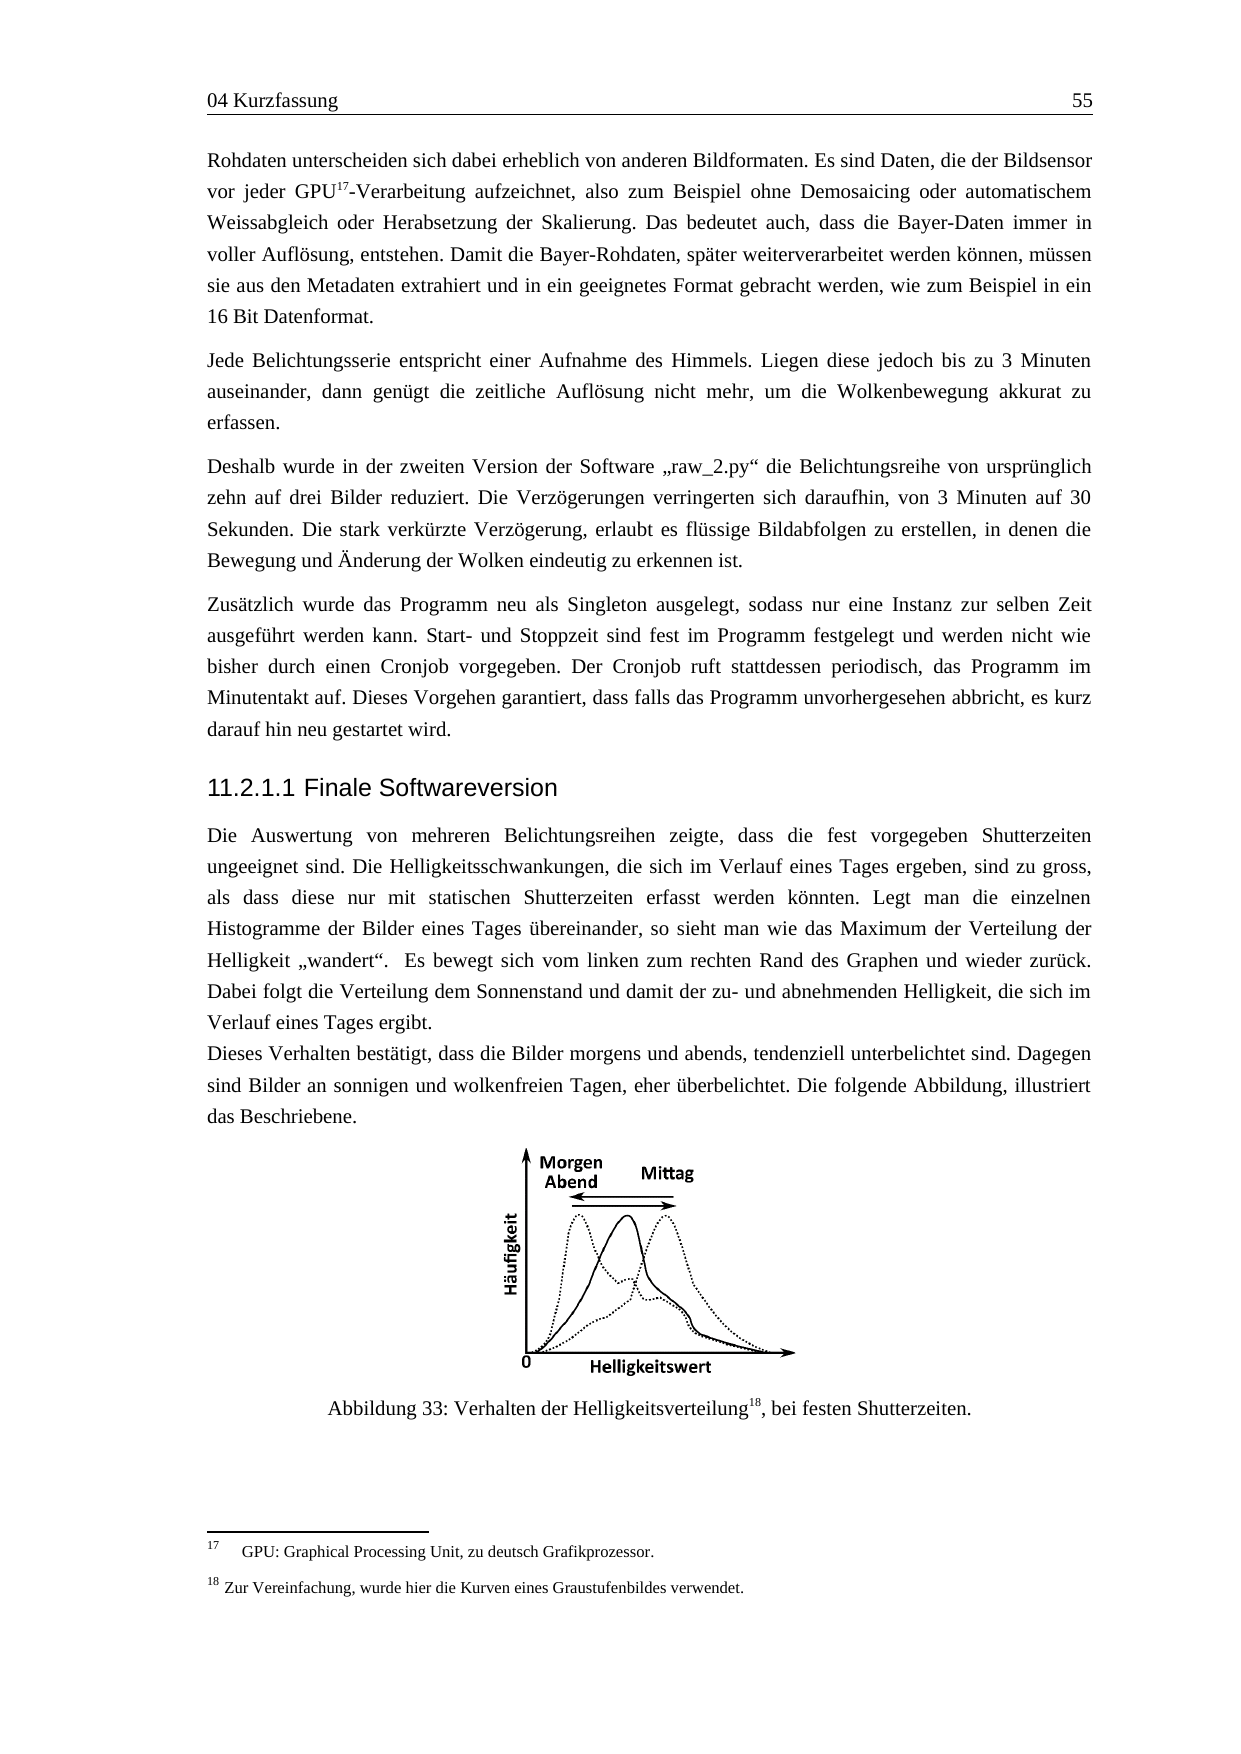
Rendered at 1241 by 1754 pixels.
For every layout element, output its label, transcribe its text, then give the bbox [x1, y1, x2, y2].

text Abbildung 33: Verhalten der Helligkeitsverteilung, bei festen Shutterzeiten. [207, 1395, 1093, 1419]
text Zusätzlich wurde das Programm neu als Singleton ausgelegt, sodass nur eine Instanz zur selben Zeit ausgeführt werden kann. Start- und Stoppzeit sind fest im Programm festgelegt und werden nicht wie bisher durch einen Cronjob vorgegeben. Der Cronjob ruft stattdessen periodisch, das Programm im Minutentakt auf. Dieses Vorgehen garantiert, dass falls das Programm unvorhergesehen abbricht, es kurz darauf hin neu gestartet wird. [207, 591, 1093, 741]
text Dieses Verhalten bestätigt, dass die Bilder morgens und abends, tendenziell unterbelichtet sind. Dagegen sind Bilder an sonnigen und wolkenfreien Tagen, eher überbelichtet. Die folgende Abbildung, illustriert das Beschriebene. [207, 1041, 1093, 1128]
text Deshalb wurde in der zweiten Version der Software „raw_2.py“ die Belichtungsreihe von ursprünglich zehn auf drei Bilder reduziert. Die Verzögerungen verringerten sich daraufhin, von 3 Minuten auf 30 Sekunden. Die stark verkürzte Verzögerung, erlaubt es flüssige Bildabfolgen zu erstellen, in denen die Bewegung und Änderung der Wolken eindeutig zu erkennen ist. [207, 454, 1093, 572]
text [207, 148, 1093, 328]
text Die Auswertung von mehreren Belichtungsreihen zeigte, dass die fest vorgegeben Shutterzeiten ungeeignet sind. Die Helligkeitsschwankungen, die sich im Verlauf eines Tages ergeben, sind zu gross, als dass diese nur mit statischen Shutterzeiten erfasst werden könnten. Legt man die einzelnen Histogramme der Bilder eines Tages übereinander, so sieht man wie das Maximum der Verteilung der Helligkeit „wandert“. Es bewegt sich vom linken zum rechten Rand des Graphen und wieder zurück. Dabei folgt die Verteilung dem Sonnenstand und damit der zu- und abnehmenden Helligkeit, die sich im Verlauf eines Tages ergibt. [207, 822, 1093, 1034]
text Jede Belichtungsserie entspricht einer Aufnahme des Himmels. Liegen diese jedoch bis zu 3 Minuten auseinander, dann genügt die zeitliche Auflösung nicht mehr, um die Wolkenbewegung akkurat zu erfassen. [207, 348, 1093, 434]
picture [503, 1147, 796, 1376]
subtitle Finale Softwareversion [207, 773, 1093, 801]
